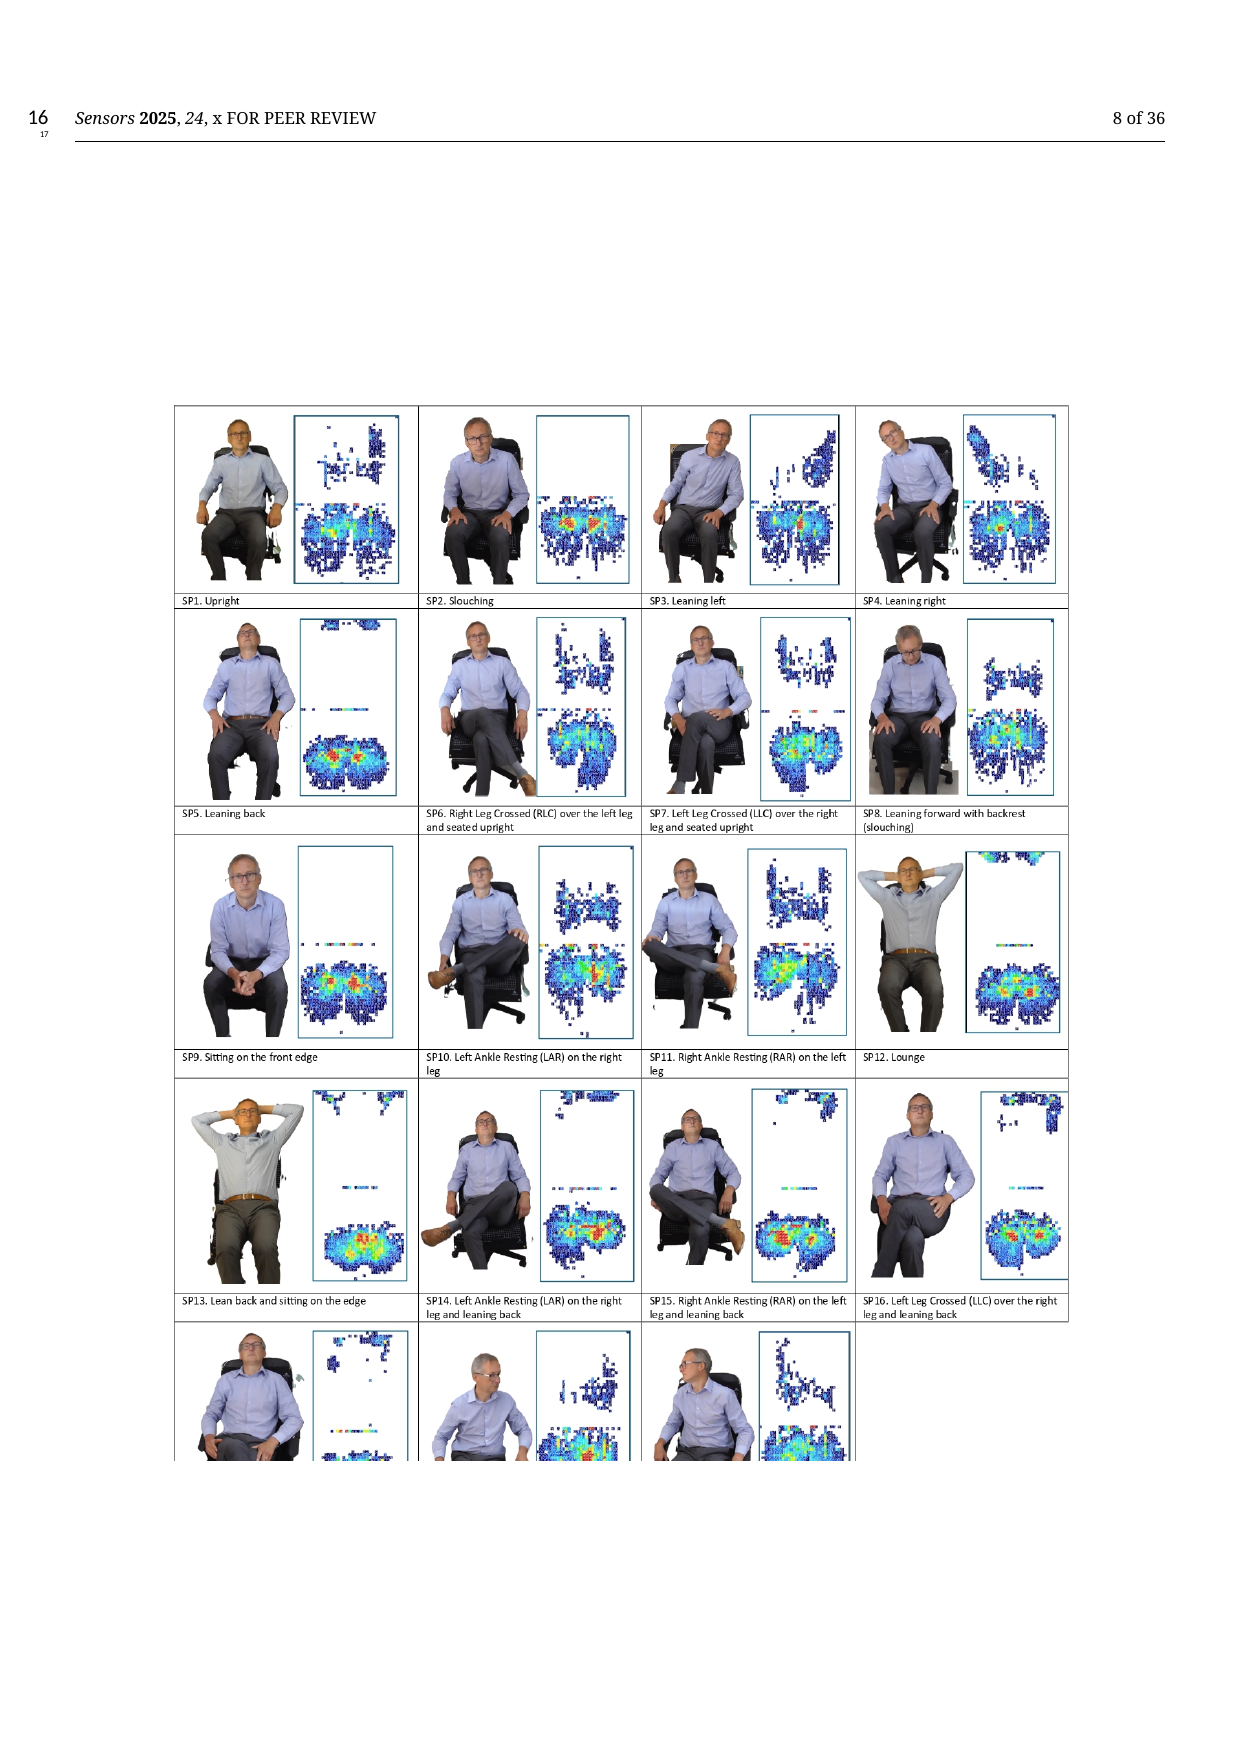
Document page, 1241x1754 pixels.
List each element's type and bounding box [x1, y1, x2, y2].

picture [142, 373, 1099, 1461]
